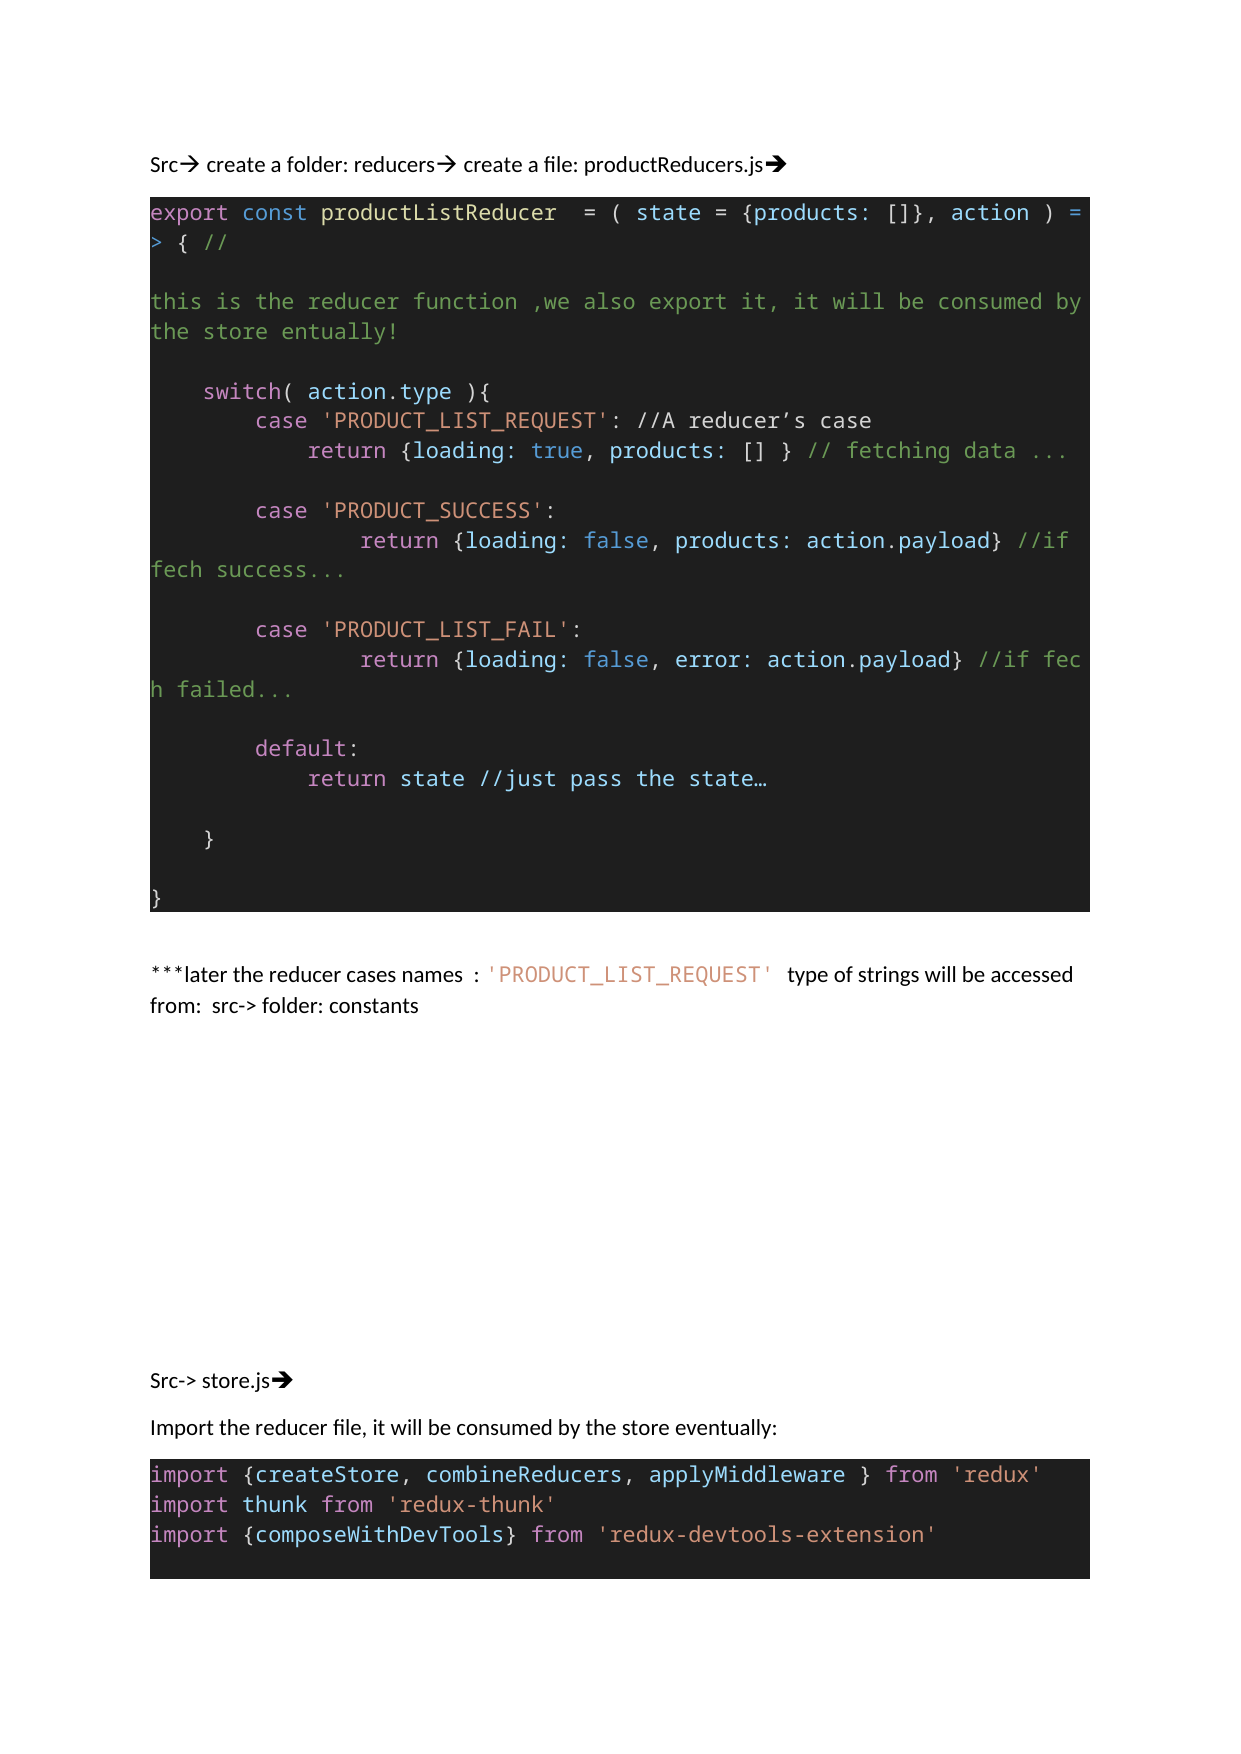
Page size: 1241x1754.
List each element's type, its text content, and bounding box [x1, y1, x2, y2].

text return {loading: false, products: action.payload} //if fech success... [150, 524, 1090, 584]
text import {composeWithDevTools} from 'redux-devtools-extension' [150, 1519, 1090, 1549]
text case 'PRODUCT_LIST_FAIL': [150, 614, 1090, 644]
text import thunk from 'redux-thunk' [150, 1489, 1090, 1519]
text case 'PRODUCT_LIST_REQUEST': //A reducer’s case [150, 405, 1090, 435]
text return {loading: true, products: [] } // fetching data ... [150, 435, 1090, 465]
text case 'PRODUCT_SUCCESS': [150, 495, 1090, 524]
text Src create a folder: reducers create a file: productReducers.js [150, 150, 1090, 178]
text switch( action.type ){ [150, 376, 1090, 405]
text ***later the reducer cases names : 'PRODUCT_LIST_REQUEST' type of strings will be accessed from: src-> folder: constants [150, 959, 1090, 1019]
text Import the reducer file, it will be consumed by the store eventually: [150, 1413, 1090, 1441]
text default: [150, 733, 1090, 763]
text return state //just pass the state… [150, 763, 1090, 793]
text this is the reducer function ,we also export it, it will be consumed by the store entually! [150, 286, 1090, 346]
text } [150, 882, 1090, 912]
text } [150, 822, 1090, 852]
text return {loading: false, error: action.payload} //if fech failed... [150, 644, 1090, 703]
text Src-> store.js [150, 1366, 1090, 1394]
text import {createStore, combineReducers, applyMiddleware } from 'redux' [150, 1459, 1090, 1489]
text export const productListReducer = ( state = {products: []}, action ) => { // [150, 197, 1090, 256]
